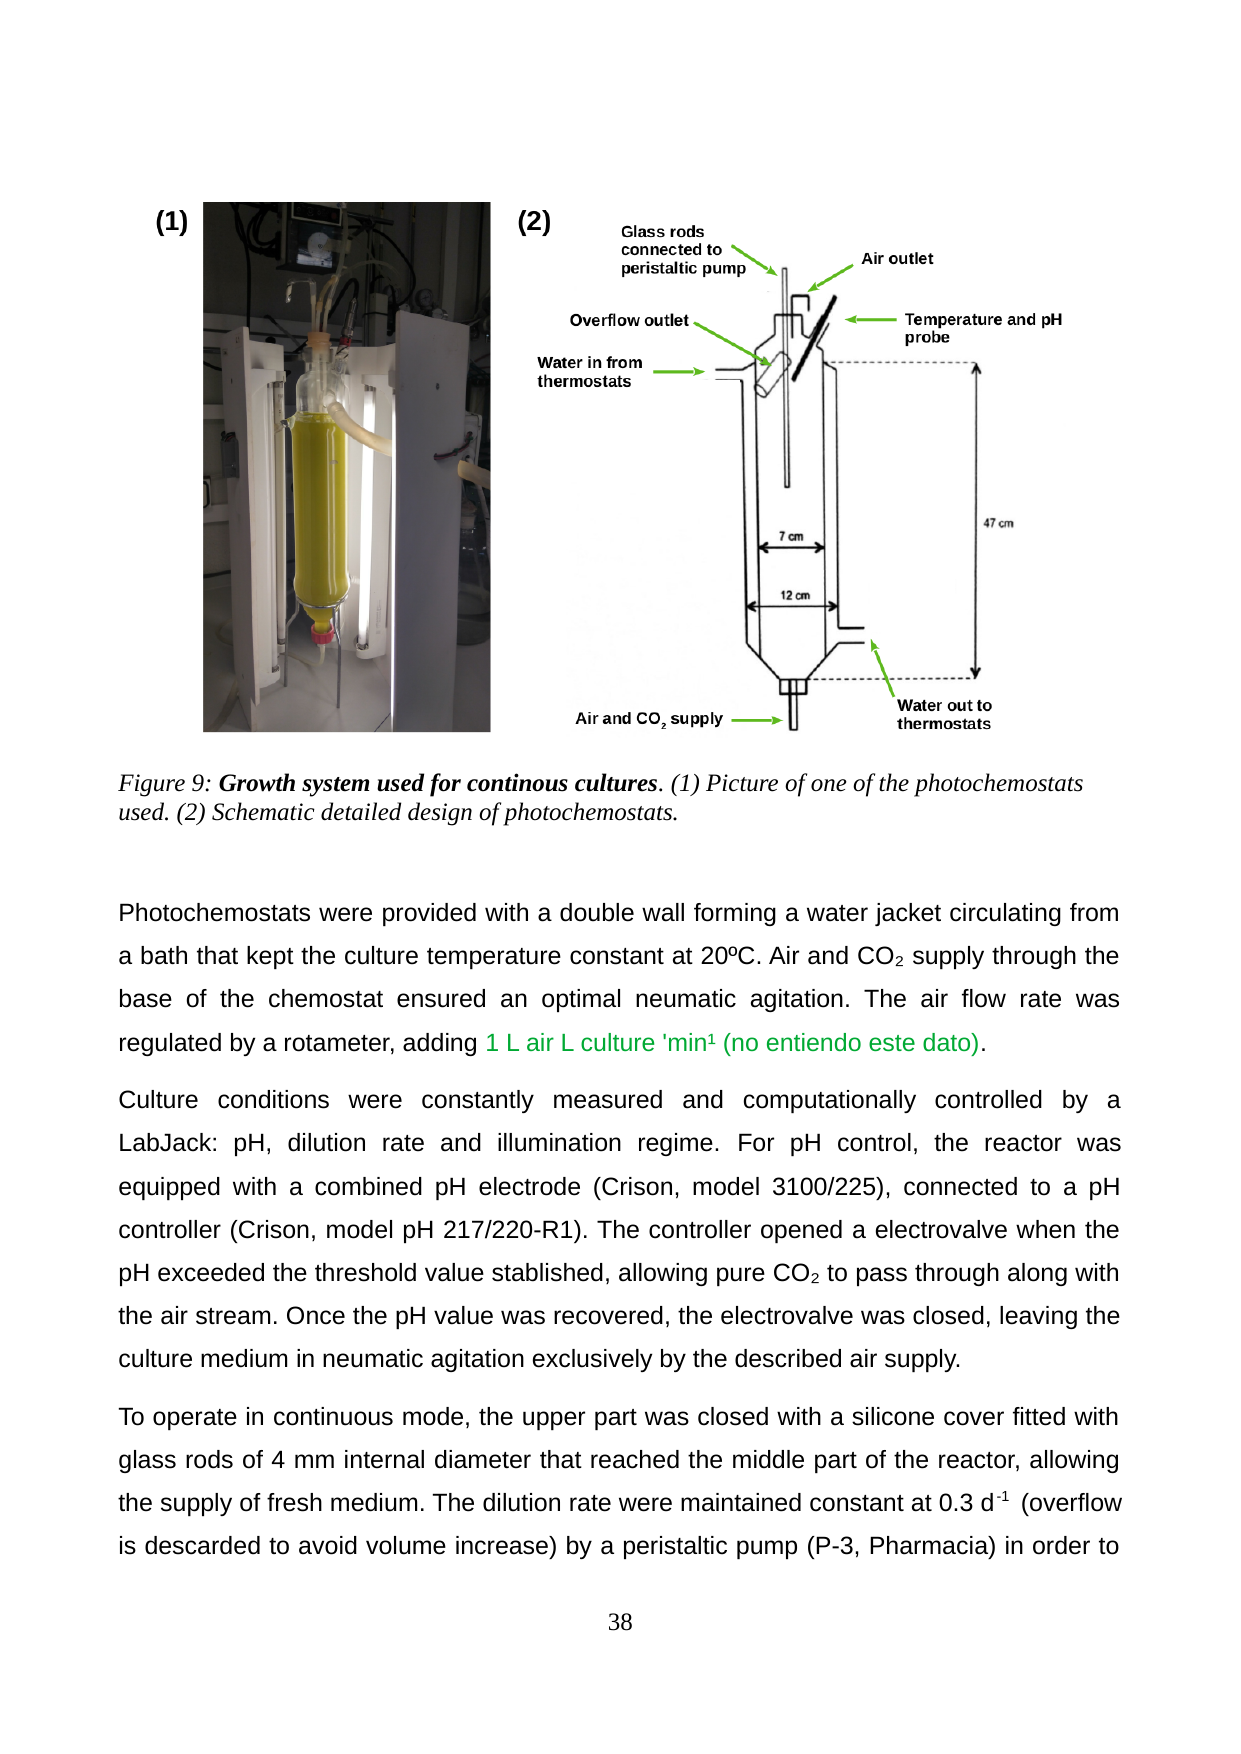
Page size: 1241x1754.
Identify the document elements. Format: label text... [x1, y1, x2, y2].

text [118, 1402, 1122, 1560]
text Photochemostats were provided with a double wall forming a water jacket circulating from a bath that kept the culture temperature constant at 20ºC. Air and CO₂ supply through the base of the chemostat ensured an optimal neumatic agitation. The air flow rate was regulated by a rotameter, adding 1 L air L culture 'min¹ (no entiendo este dato). [118, 898, 1122, 1056]
text Culture conditions were constantly measured and computationally controlled by a LabJack: pH, dilution rate and illumination regime. For pH control, the reactor was equipped with a combined pH electrode (Crison, model 3100/225), connected to a pH controller (Crison, model pH 217/220-R1). The controller opened a electrovalve when the pH exceeded the threshold value stablished, allowing pure CO₂ to pass through along with the air stream. Once the pH value was recovered, the electrovalve was closed, leaving the culture medium in neumatic agitation exclusively by the described air supply. [118, 1085, 1122, 1373]
picture [118, 188, 1123, 769]
